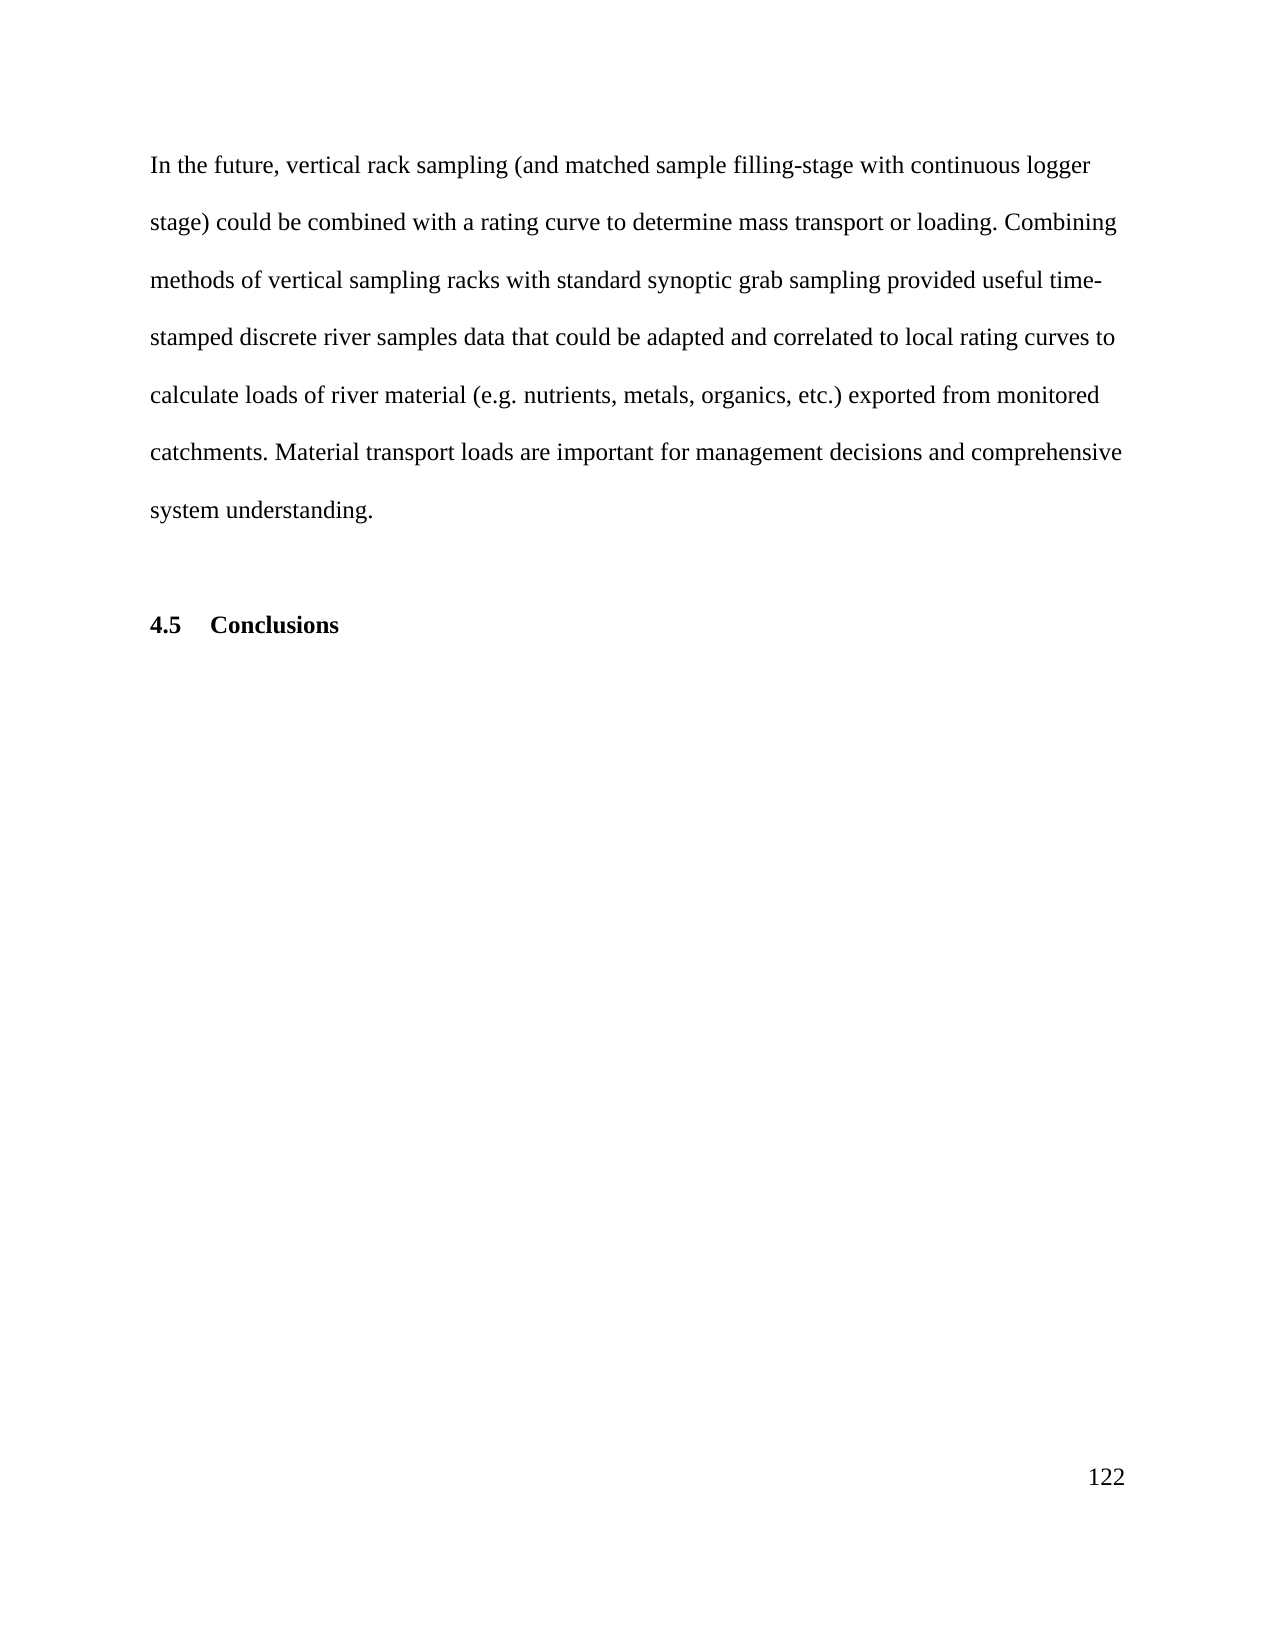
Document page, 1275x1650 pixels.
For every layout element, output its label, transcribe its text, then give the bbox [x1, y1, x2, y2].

subtitle Conclusions [150, 610, 1125, 639]
text In the future, vertical rack sampling (and matched sample filling-stage with continuous logger stage) could be combined with a rating curve to determine mass transport or loading. Combining methods of vertical sampling racks with standard synoptic grab sampling provided useful time-stamped discrete river samples data that could be adapted and correlated to local rating curves to calculate loads of river material (e.g. nutrients, metals, organics, etc.) exported from monitored catchments. Material transport loads are important for management decisions and comprehensive system understanding. [150, 150, 1125, 524]
